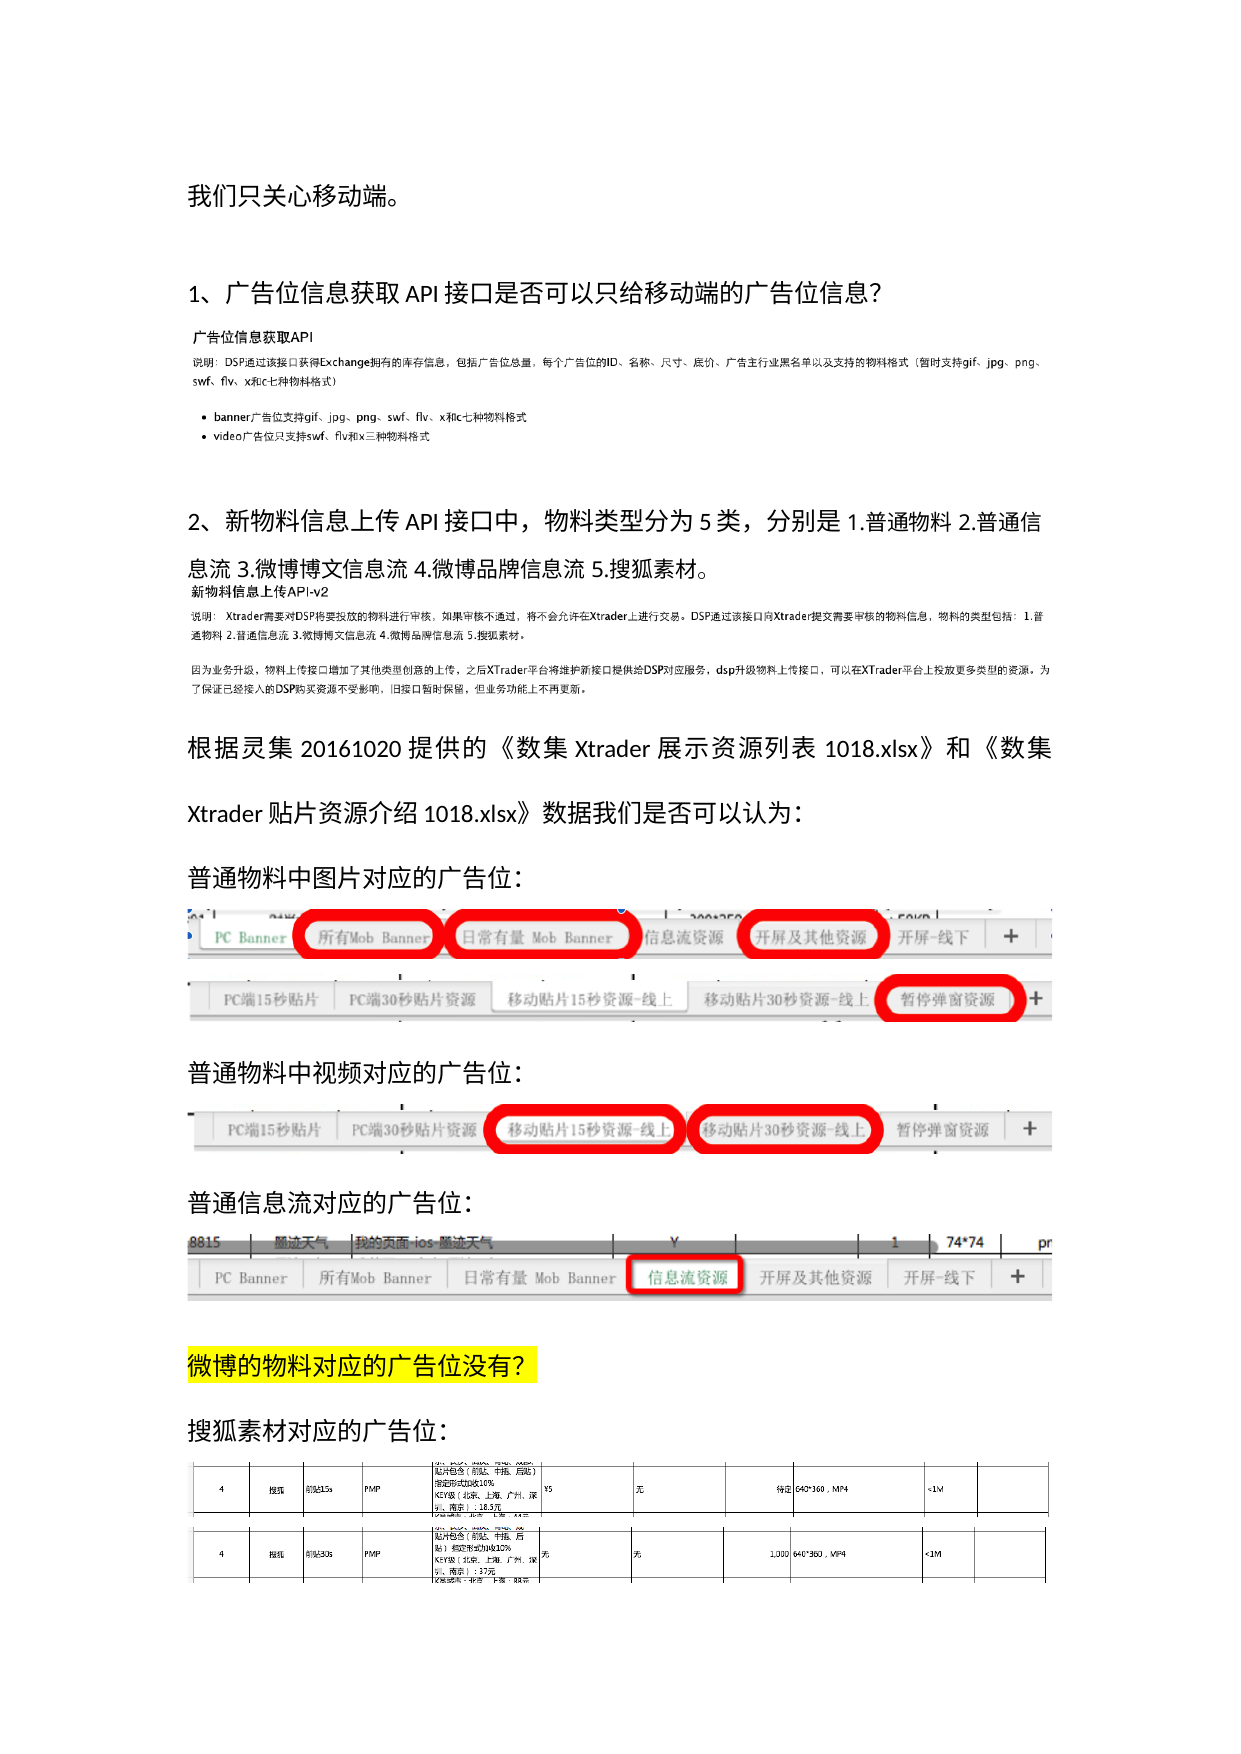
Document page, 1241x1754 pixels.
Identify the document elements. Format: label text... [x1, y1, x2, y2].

picture [187, 909, 1053, 959]
text 微博的物料对应的广告位没有？ [187, 1332, 1053, 1397]
picture [187, 1104, 1053, 1154]
picture [187, 1527, 1053, 1583]
text 普通物料中图片对应的广告位： [187, 844, 1053, 909]
picture [187, 974, 1053, 1022]
text 我们只关心移动端。 [187, 162, 1053, 227]
picture [187, 1234, 1053, 1301]
text 2、新物料信息上传API接口中，物料类型分为5类，分别是1.普通物料 2.普通信息流 3.微博博文信息流 4.微博品牌信息流 5.搜狐素材。 [187, 487, 1053, 584]
text 普通物料中视频对应的广告位： [187, 1039, 1053, 1104]
text 根据灵集20161020提供的《数集Xtrader展示资源列表1018.xlsx》和《数集Xtrader贴片资源介绍1018.xlsx》数据我们是否可以认为： [187, 714, 1053, 844]
picture [187, 584, 1053, 700]
picture [187, 324, 1053, 450]
text 1、广告位信息获取API接口是否可以只给移动端的广告位信息？ [187, 259, 1053, 324]
text 普通信息流对应的广告位： [187, 1169, 1053, 1234]
picture [187, 1462, 1053, 1517]
text 搜狐素材对应的广告位： [187, 1397, 1053, 1462]
